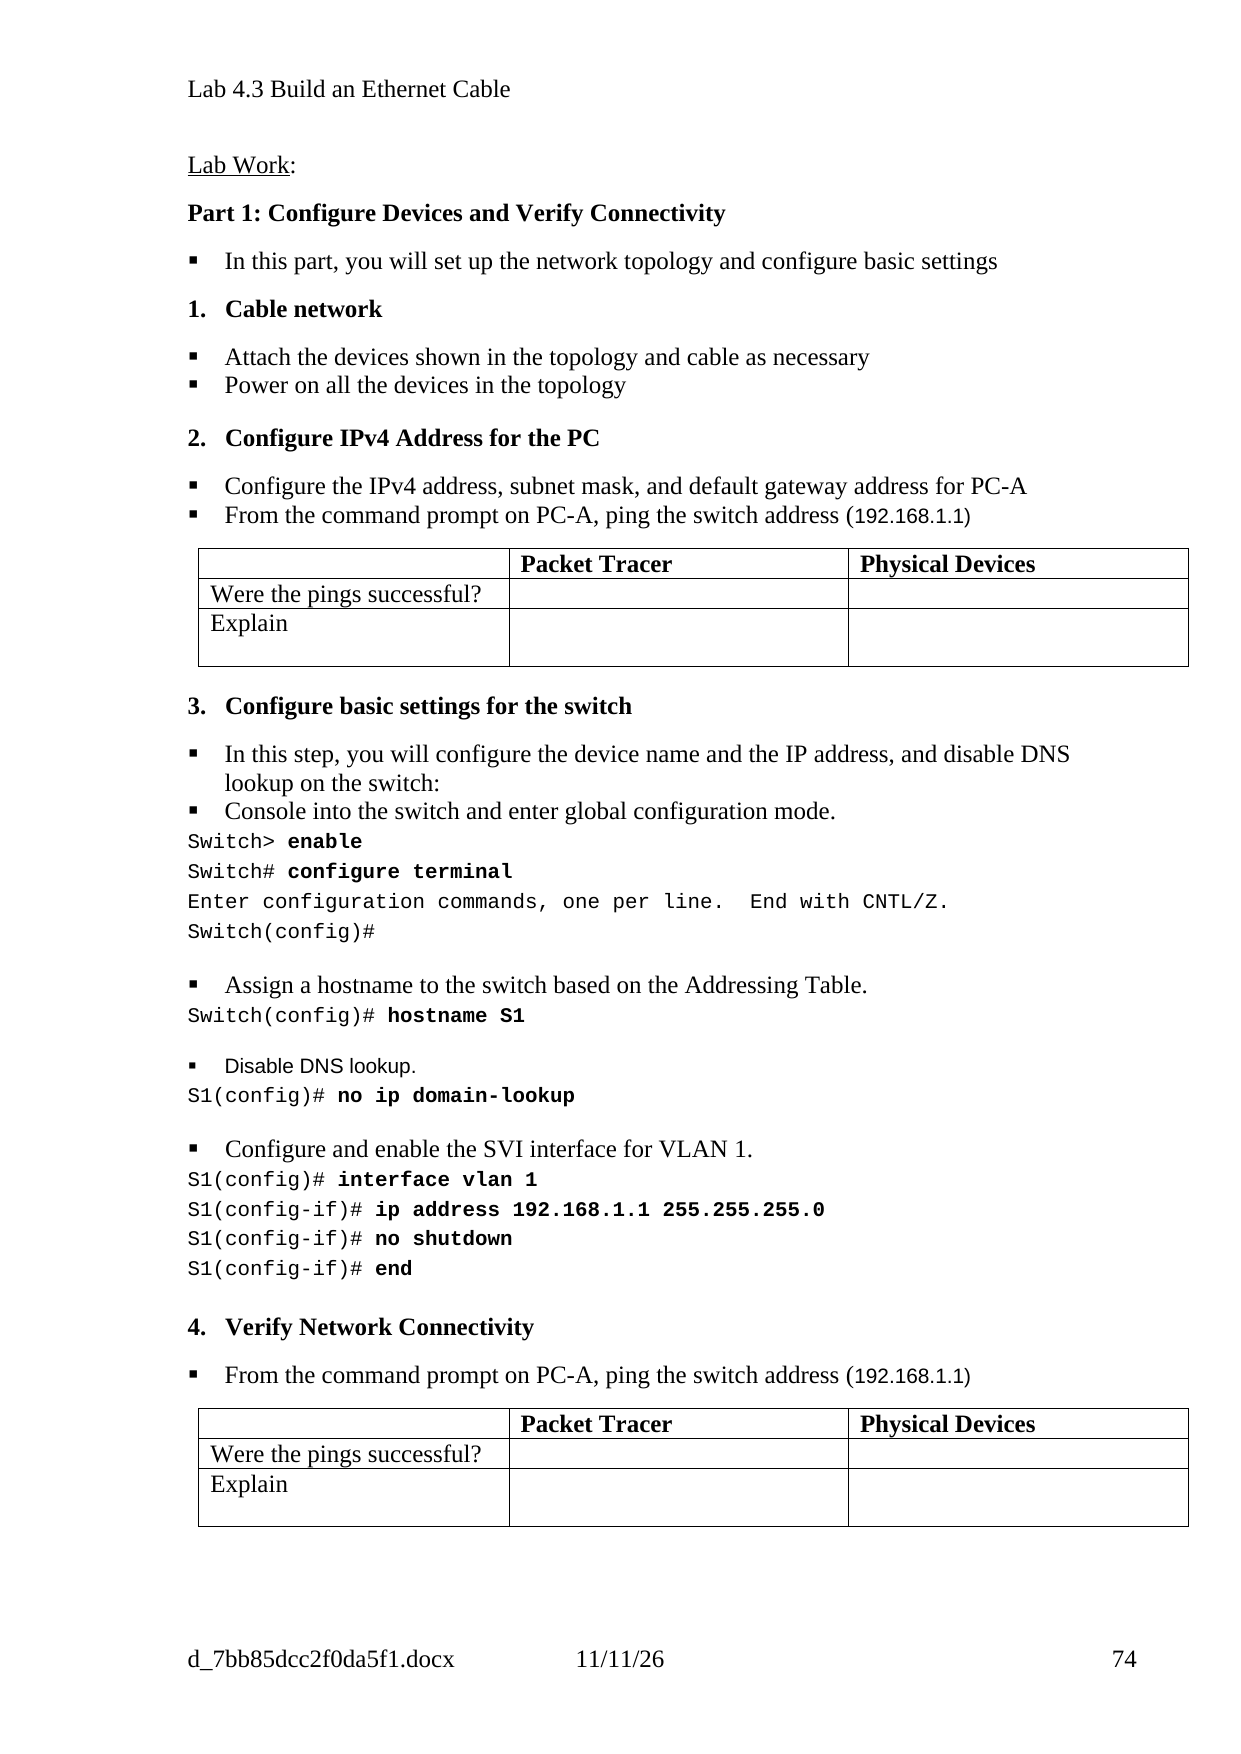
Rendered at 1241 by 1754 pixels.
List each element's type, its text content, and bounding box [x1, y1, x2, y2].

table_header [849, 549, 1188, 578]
text S1(config-if)# end [187, 1258, 1137, 1282]
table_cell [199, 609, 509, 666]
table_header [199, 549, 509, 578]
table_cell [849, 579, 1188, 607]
text Switch# configure terminal [187, 861, 1137, 885]
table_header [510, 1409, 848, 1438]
list Verify Network Connectivity [187, 1312, 1137, 1341]
list In this part, you will set up the network topology and configure basic settings [187, 246, 1137, 274]
text Enter configuration commands, one per line. End with CNTL/Z. [187, 891, 1137, 915]
list Configure and enable the SVI interface for VLAN 1. [187, 1134, 1137, 1162]
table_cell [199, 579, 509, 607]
text Lab Work: [187, 150, 1137, 179]
text Part 1: Configure Devices and Verify Connectivity [187, 198, 1137, 227]
list Attach the devices shown in the topology and cable as necessary [187, 342, 1137, 370]
text Switch(config)# [187, 921, 1137, 945]
list Configure IPv4 Address for the PC [187, 423, 1137, 452]
text S1(config)# interface vlan 1 [187, 1169, 1137, 1192]
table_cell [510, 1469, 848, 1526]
list Assign a hostname to the switch based on the Addressing Table. [187, 970, 1137, 999]
text Switch(config)# hostname S1 [187, 1005, 1137, 1029]
list Configure the IPv4 address, subnet mask, and default gateway address for PC-A [187, 471, 1137, 500]
text Switch> enable [187, 831, 1137, 855]
list Console into the switch and enter global configuration mode. [187, 796, 1137, 825]
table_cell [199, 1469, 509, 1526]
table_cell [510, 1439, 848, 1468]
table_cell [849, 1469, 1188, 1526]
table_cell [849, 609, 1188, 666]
list In this step, you will configure the device name and the IP address, and disable DNS lookup on the switch: [187, 739, 1137, 796]
list Power on all the devices in the topology [187, 370, 1137, 399]
text S1(config-if)# ip address 192.168.1.1 255.255.255.0 [187, 1198, 1137, 1222]
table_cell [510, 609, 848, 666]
list From the command prompt on PC-A, ping the switch address (192.168.1.1) [187, 1360, 1137, 1389]
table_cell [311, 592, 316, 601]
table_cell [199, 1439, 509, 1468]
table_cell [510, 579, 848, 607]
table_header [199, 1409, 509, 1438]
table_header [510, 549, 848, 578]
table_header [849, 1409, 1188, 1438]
list Configure basic settings for the switch [187, 691, 1137, 720]
list Cable network [187, 294, 1137, 322]
list From the command prompt on PC-A, ping the switch address (192.168.1.1) [187, 500, 1137, 529]
text S1(config)# no ip domain-lookup [187, 1084, 1137, 1108]
list Disable DNS lookup. [187, 1054, 1137, 1078]
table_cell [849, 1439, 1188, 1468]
text S1(config-if)# no shutdown [187, 1228, 1137, 1252]
